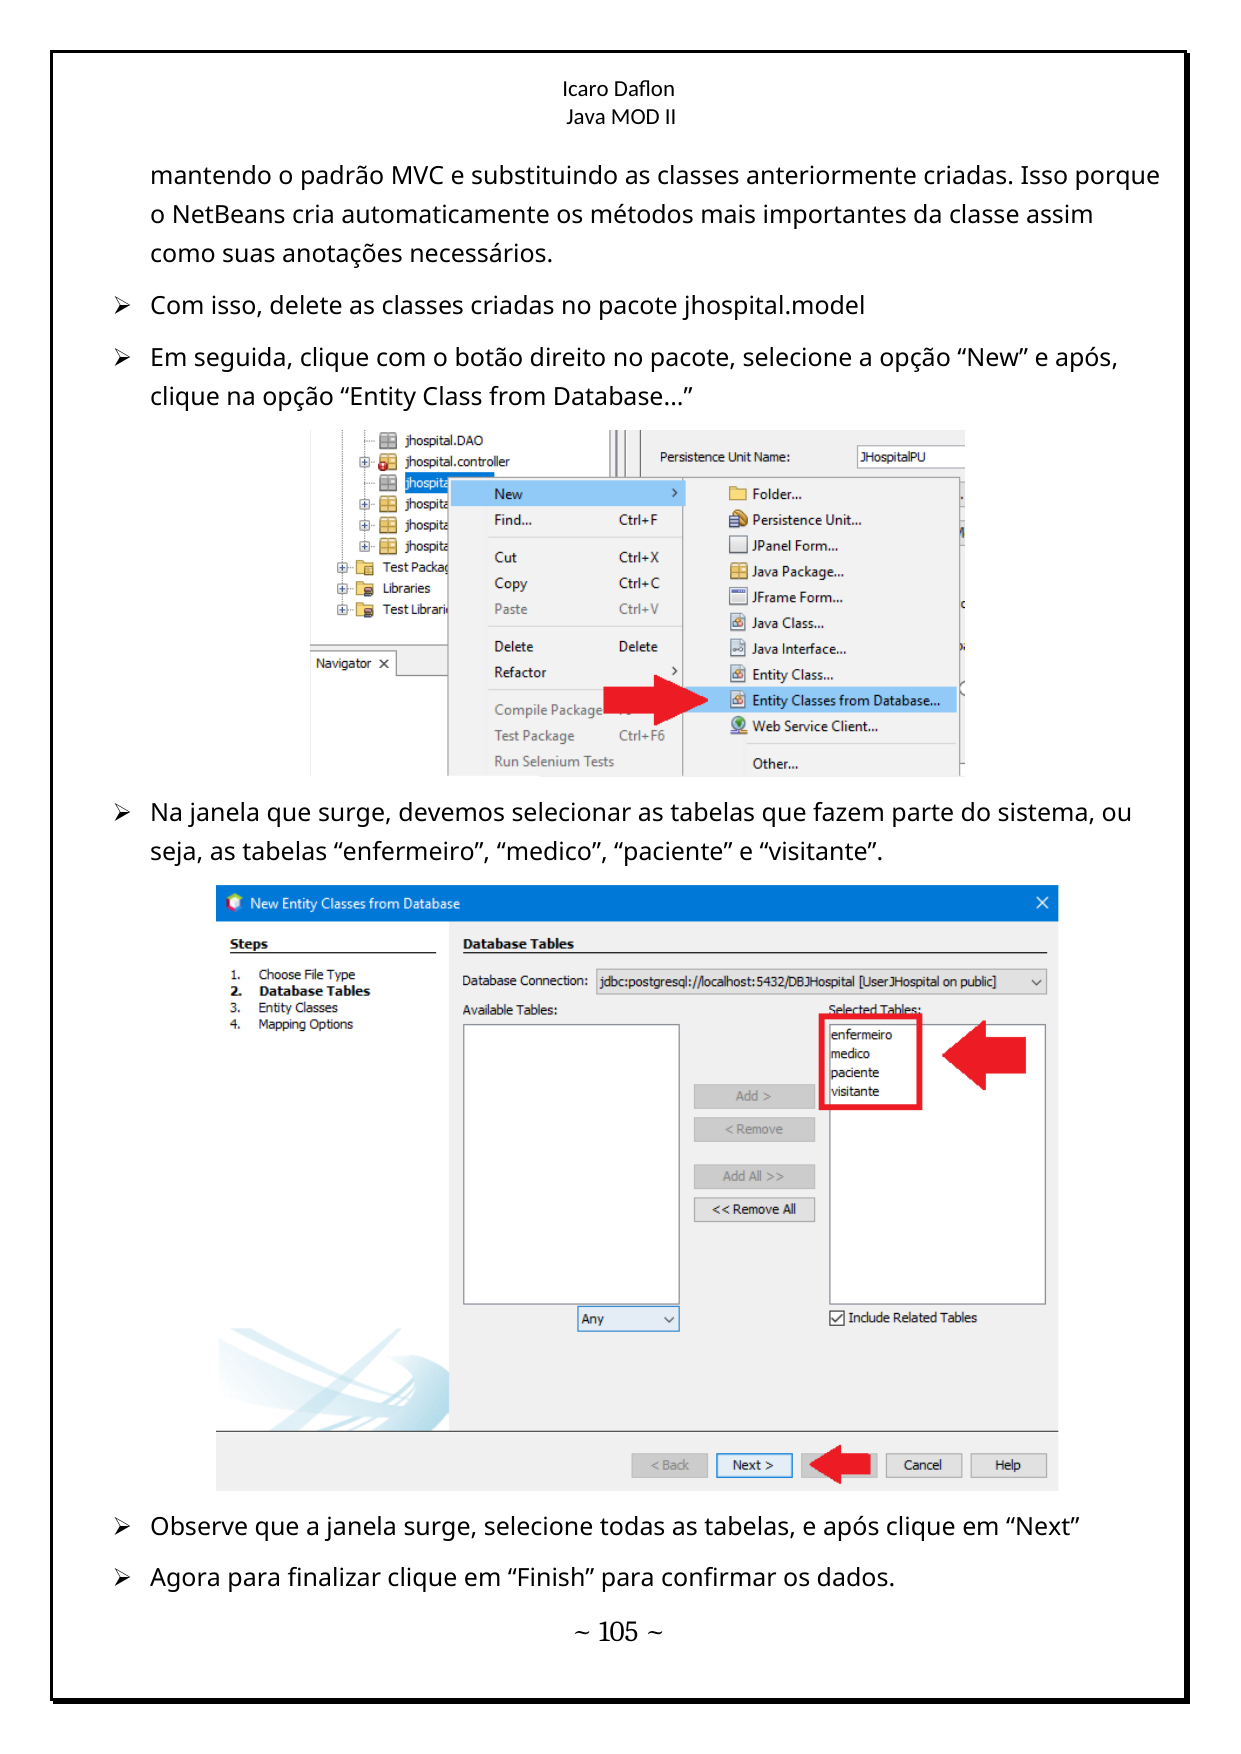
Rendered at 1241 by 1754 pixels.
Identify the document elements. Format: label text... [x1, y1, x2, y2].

text Em seguida, clique com o botão direito no pacote, selecione a opção “New” e após, clique na opção “Entity Class from Database...” [112, 339, 1162, 413]
text Agora para finalizar clique em “Finish” para confirmar os dados. [112, 1560, 1162, 1594]
text Com isso, delete as classes criadas no pacote jhospital.model [112, 288, 1162, 322]
picture [216, 885, 1059, 1491]
picture [310, 430, 965, 777]
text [112, 158, 1162, 270]
text Observe que a janela surge, selecione todas as tabelas, e após clique em “Next” [112, 1508, 1162, 1542]
text Na janela que surge, devemos selecionar as tabelas que fazem parte do sistema, ou seja, as tabelas “enfermeiro”, “medico”, “paciente” e “visitante”. [112, 794, 1162, 868]
